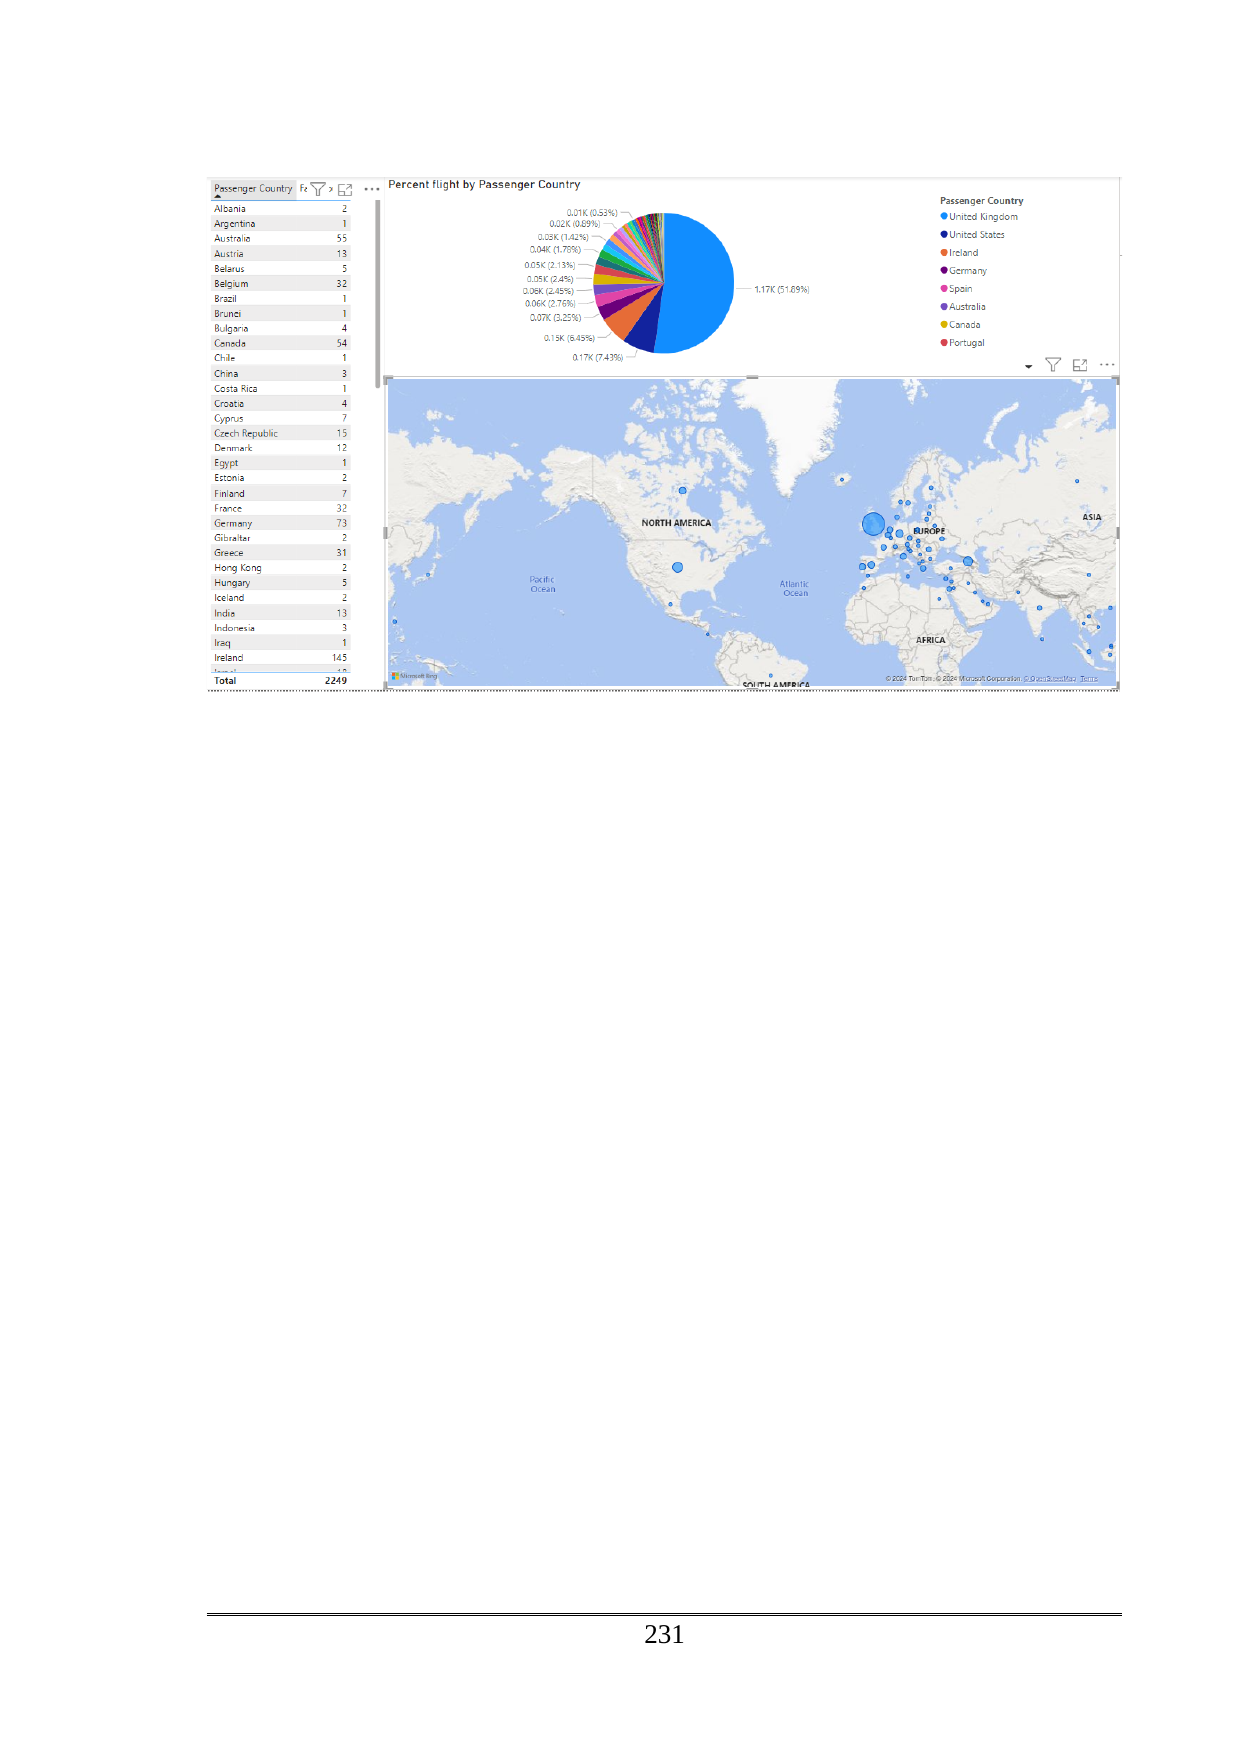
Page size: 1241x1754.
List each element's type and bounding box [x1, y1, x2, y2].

picture [206, 177, 1123, 692]
